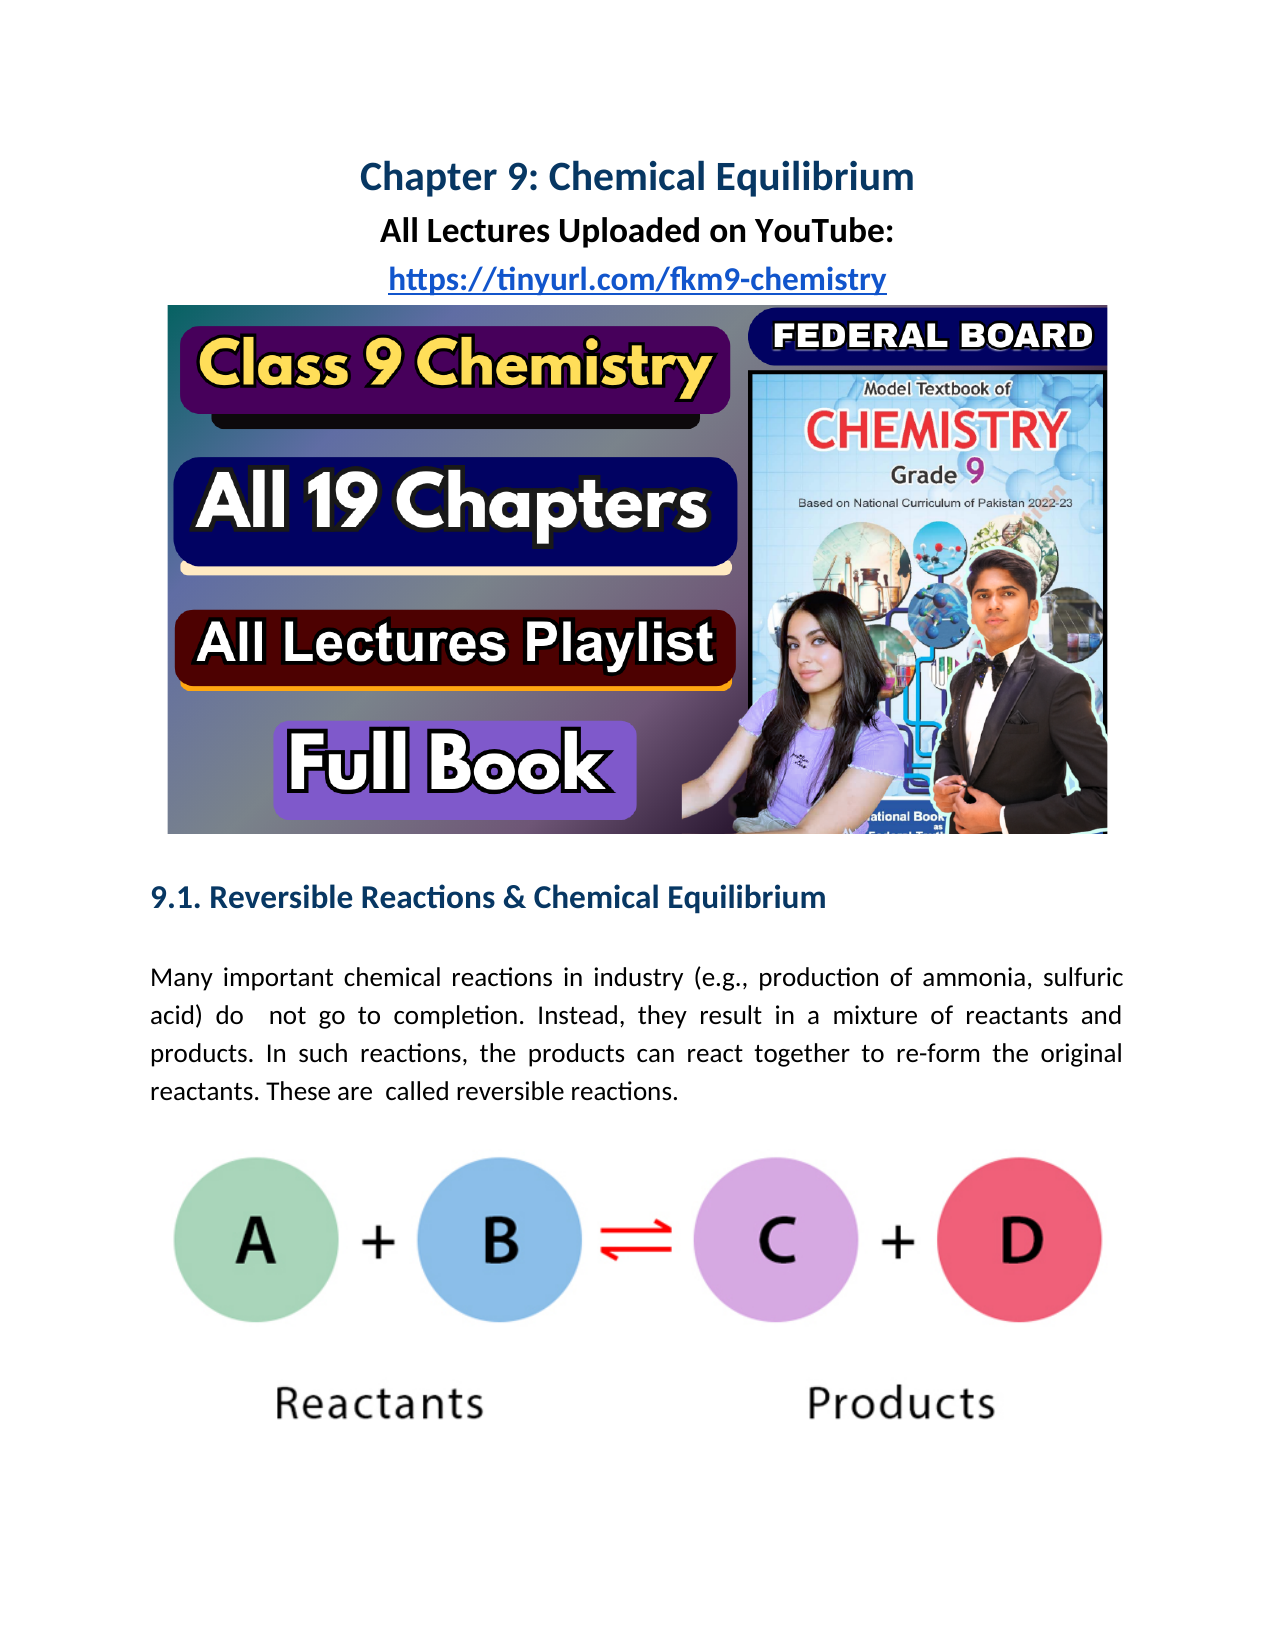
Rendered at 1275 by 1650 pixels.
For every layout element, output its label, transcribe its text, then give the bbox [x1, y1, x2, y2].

picture [150, 1112, 1125, 1432]
text All Lectures Uploaded on YouTube: [150, 208, 1125, 252]
text 9.1. Reversible Reactions & Chemical Equilibrium [150, 876, 1125, 917]
text Chapter 9: Chemical Equilibrium [150, 150, 1125, 201]
text Many important chemical reactions in industry (e.g., production of ammonia, sulfuric acid) do not go to completion. Instead, they result in a mixture of reactants and products. In such reactions, the products can react together to re-form the original reactants. These are called reversible reactions. [150, 961, 1125, 1107]
picture [167, 305, 1108, 834]
text https://tinyurl.com/fkm9-chemistry [150, 258, 1125, 299]
